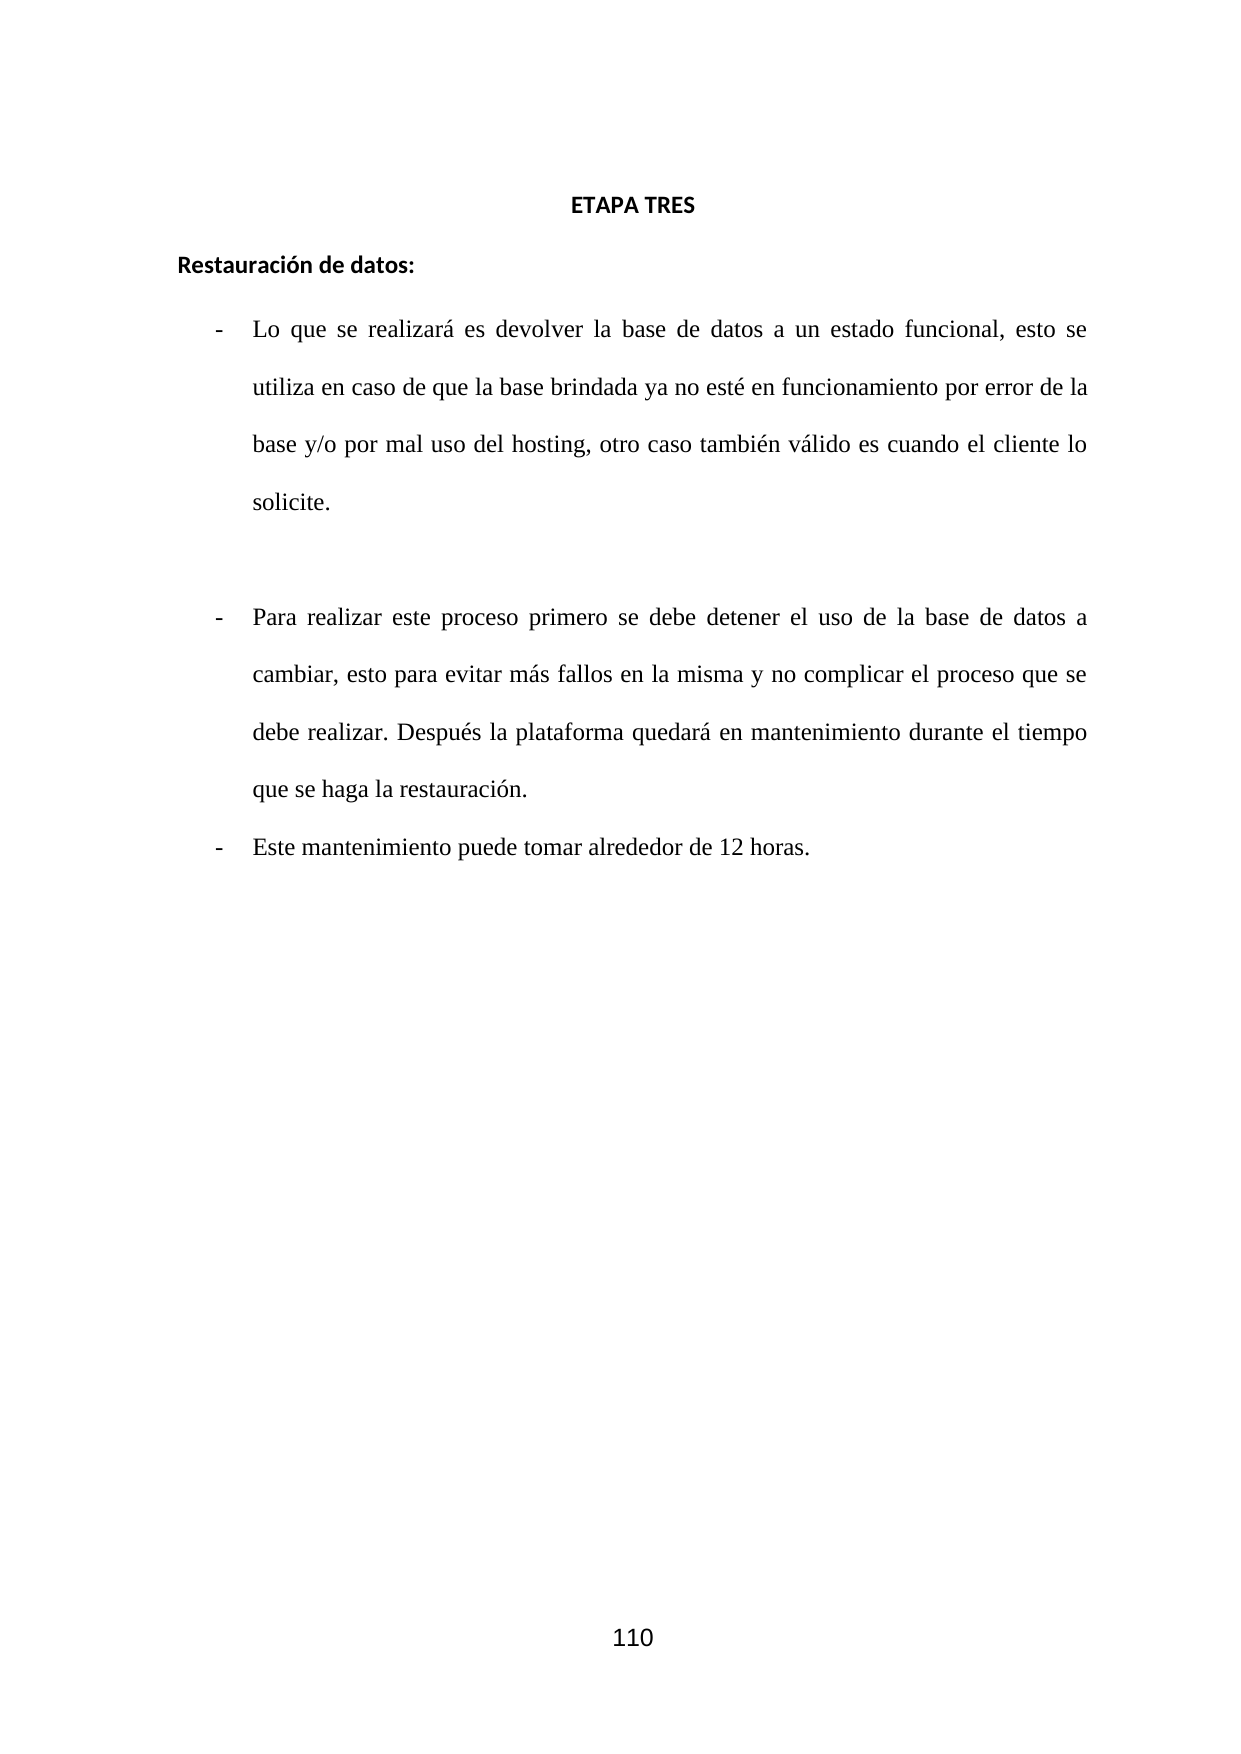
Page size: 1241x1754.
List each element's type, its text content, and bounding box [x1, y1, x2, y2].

list Para realizar este proceso primero se debe detener el uso de la base de datos a cambiar, esto para evitar más fallos en la misma y no complicar el proceso que se debe realizar. Después la plataforma quedará en mantenimiento durante el tiempo que se haga la restauración. [215, 602, 1089, 803]
subtitle Restauración de datos: [177, 249, 1089, 280]
list Lo que se realizará es devolver la base de datos a un estado funcional, esto se utiliza en caso de que la base brindada ya no esté en funcionamiento por error de la base y/o por mal uso del hosting, otro caso también válido es cuando el cliente lo solicite. [215, 314, 1089, 516]
subtitle ETAPA TRES [177, 189, 1089, 220]
list Este mantenimiento puede tomar alrededor de 12 horas. [215, 832, 1089, 861]
